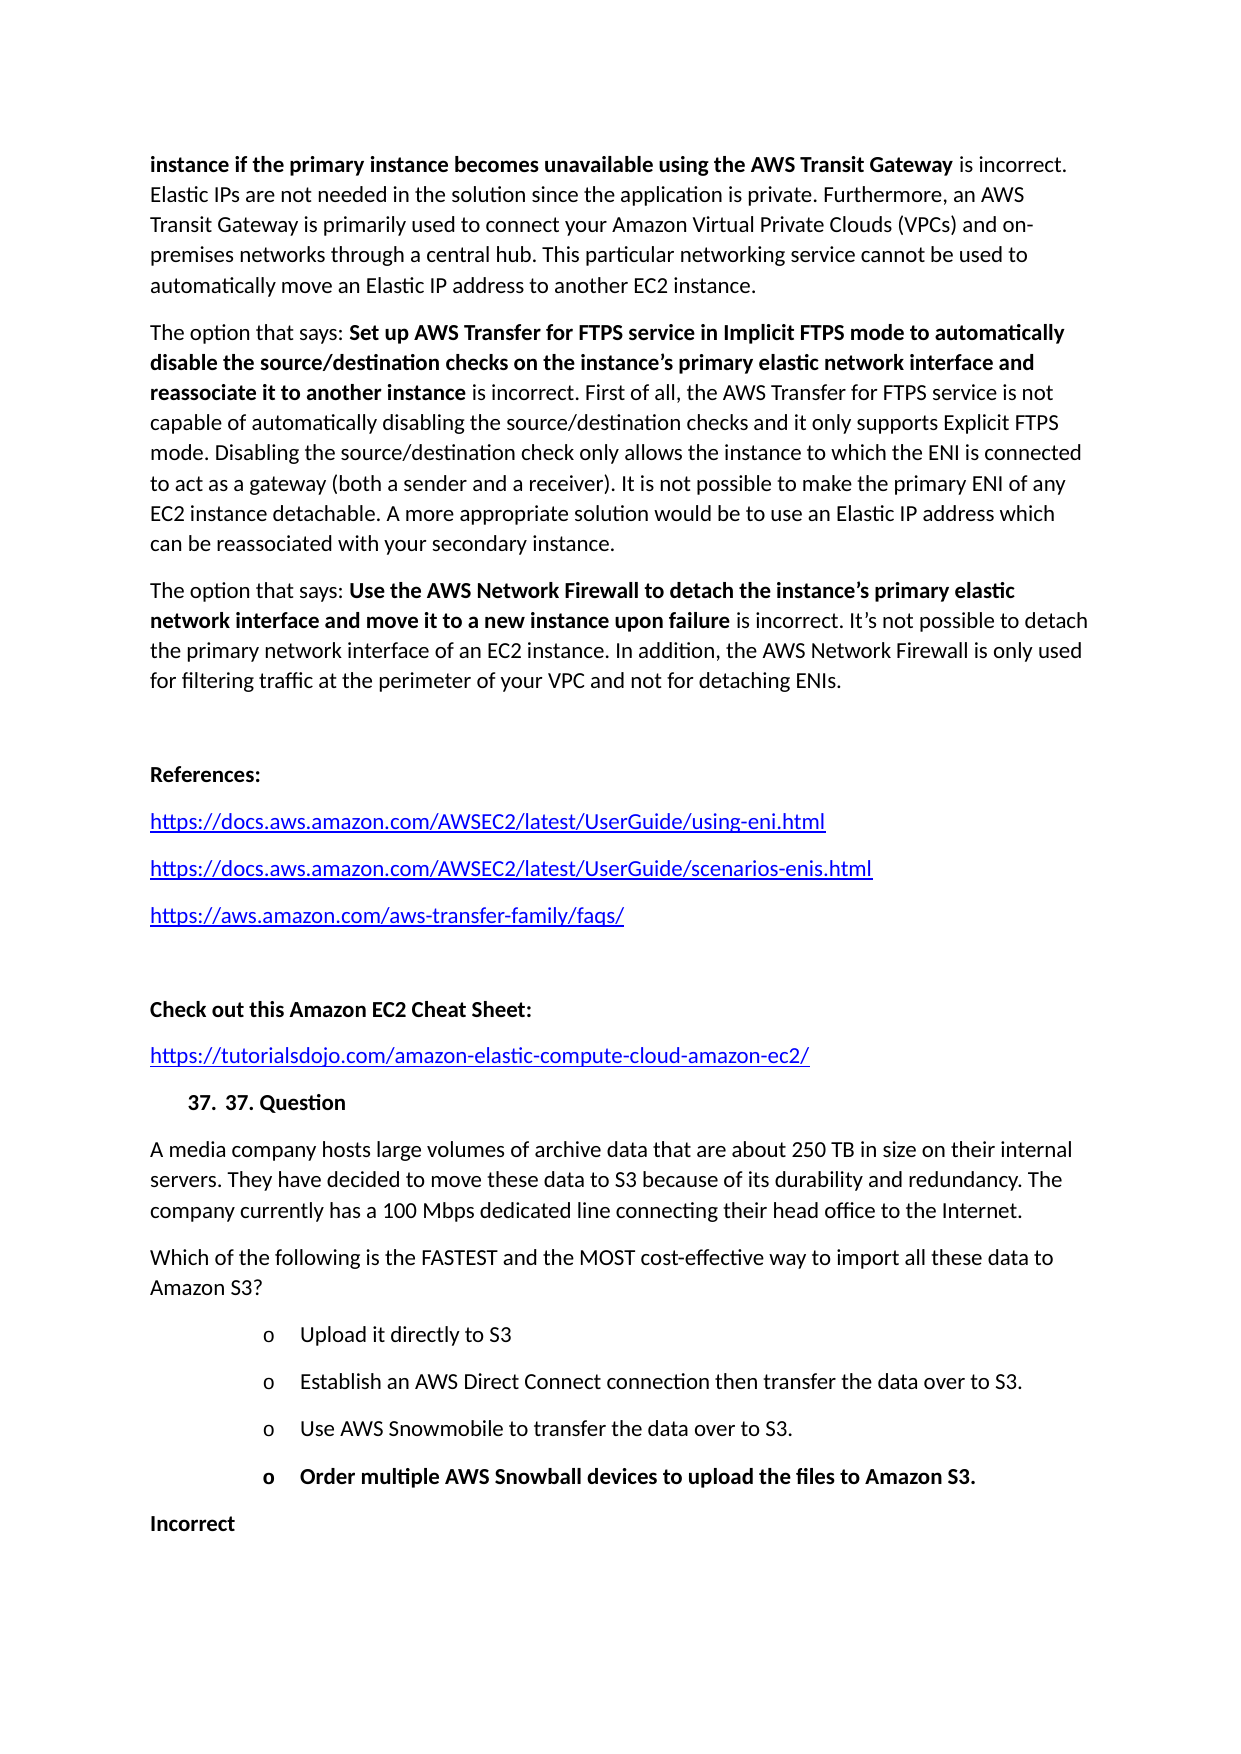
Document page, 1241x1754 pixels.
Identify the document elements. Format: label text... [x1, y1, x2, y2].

text A media company hosts large volumes of archive data that are about 250 TB in size on their internal servers. They have decided to move these data to S3 because of its durability and redundancy. The company currently has a 100 Mbps dedicated line connecting their head office to the Internet. [150, 1135, 1090, 1224]
list Use AWS Snowmobile to transfer the data over to S3. [262, 1414, 1090, 1443]
list Establish an AWS Direct Connect connection then transfer the data over to S3. [262, 1367, 1090, 1396]
text https://tutorialsdojo.com/amazon-elastic-compute-cloud-amazon-ec2/ [150, 1042, 1090, 1070]
text The option that says: Use the AWS Network Firewall to detach the instance’s primary elastic network interface and move it to a new instance upon failure is incorrect. It’s not possible to detach the primary network interface of an EC2 instance. In addition, the AWS Network Firewall is only used for filtering traffic at the perimeter of your VPC and not for detaching ENIs. [150, 576, 1090, 695]
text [150, 150, 1090, 299]
list Upload it directly to S3 [262, 1320, 1090, 1348]
text https://docs.aws.amazon.com/AWSEC2/latest/UserGuide/using-eni.html [150, 807, 1090, 835]
text The option that says: Set up AWS Transfer for FTPS service in Implicit FTPS mode to automatically disable the source/destination checks on the instance’s primary elastic network interface and reassociate it to another instance is incorrect. First of all, the AWS Transfer for FTPS service is not capable of automatically disabling the source/destination checks and it only supports Explicit FTPS mode. Disabling the source/destination check only allows the instance to which the ENI is connected to act as a gateway (both a sender and a receiver). It is not possible to make the primary ENI of any EC2 instance detachable. A more appropriate solution would be to use an Elastic IP address which can be reassociated with your secondary instance. [150, 318, 1090, 557]
text https://docs.aws.amazon.com/AWSEC2/latest/UserGuide/scenarios-enis.html [150, 854, 1090, 882]
list 37. Question [187, 1088, 1090, 1117]
text https://aws.amazon.com/aws-transfer-family/faqs/ [150, 901, 1090, 929]
text Check out this Amazon EC2 Cheat Sheet: [150, 995, 1090, 1023]
text Which of the following is the FASTEST and the MOST cost-effective way to import all these data to Amazon S3? [150, 1243, 1090, 1301]
text Incorrect [150, 1509, 1090, 1537]
text References: [150, 760, 1090, 788]
list Order multiple AWS Snowball devices to upload the files to Amazon S3. [262, 1462, 1090, 1491]
